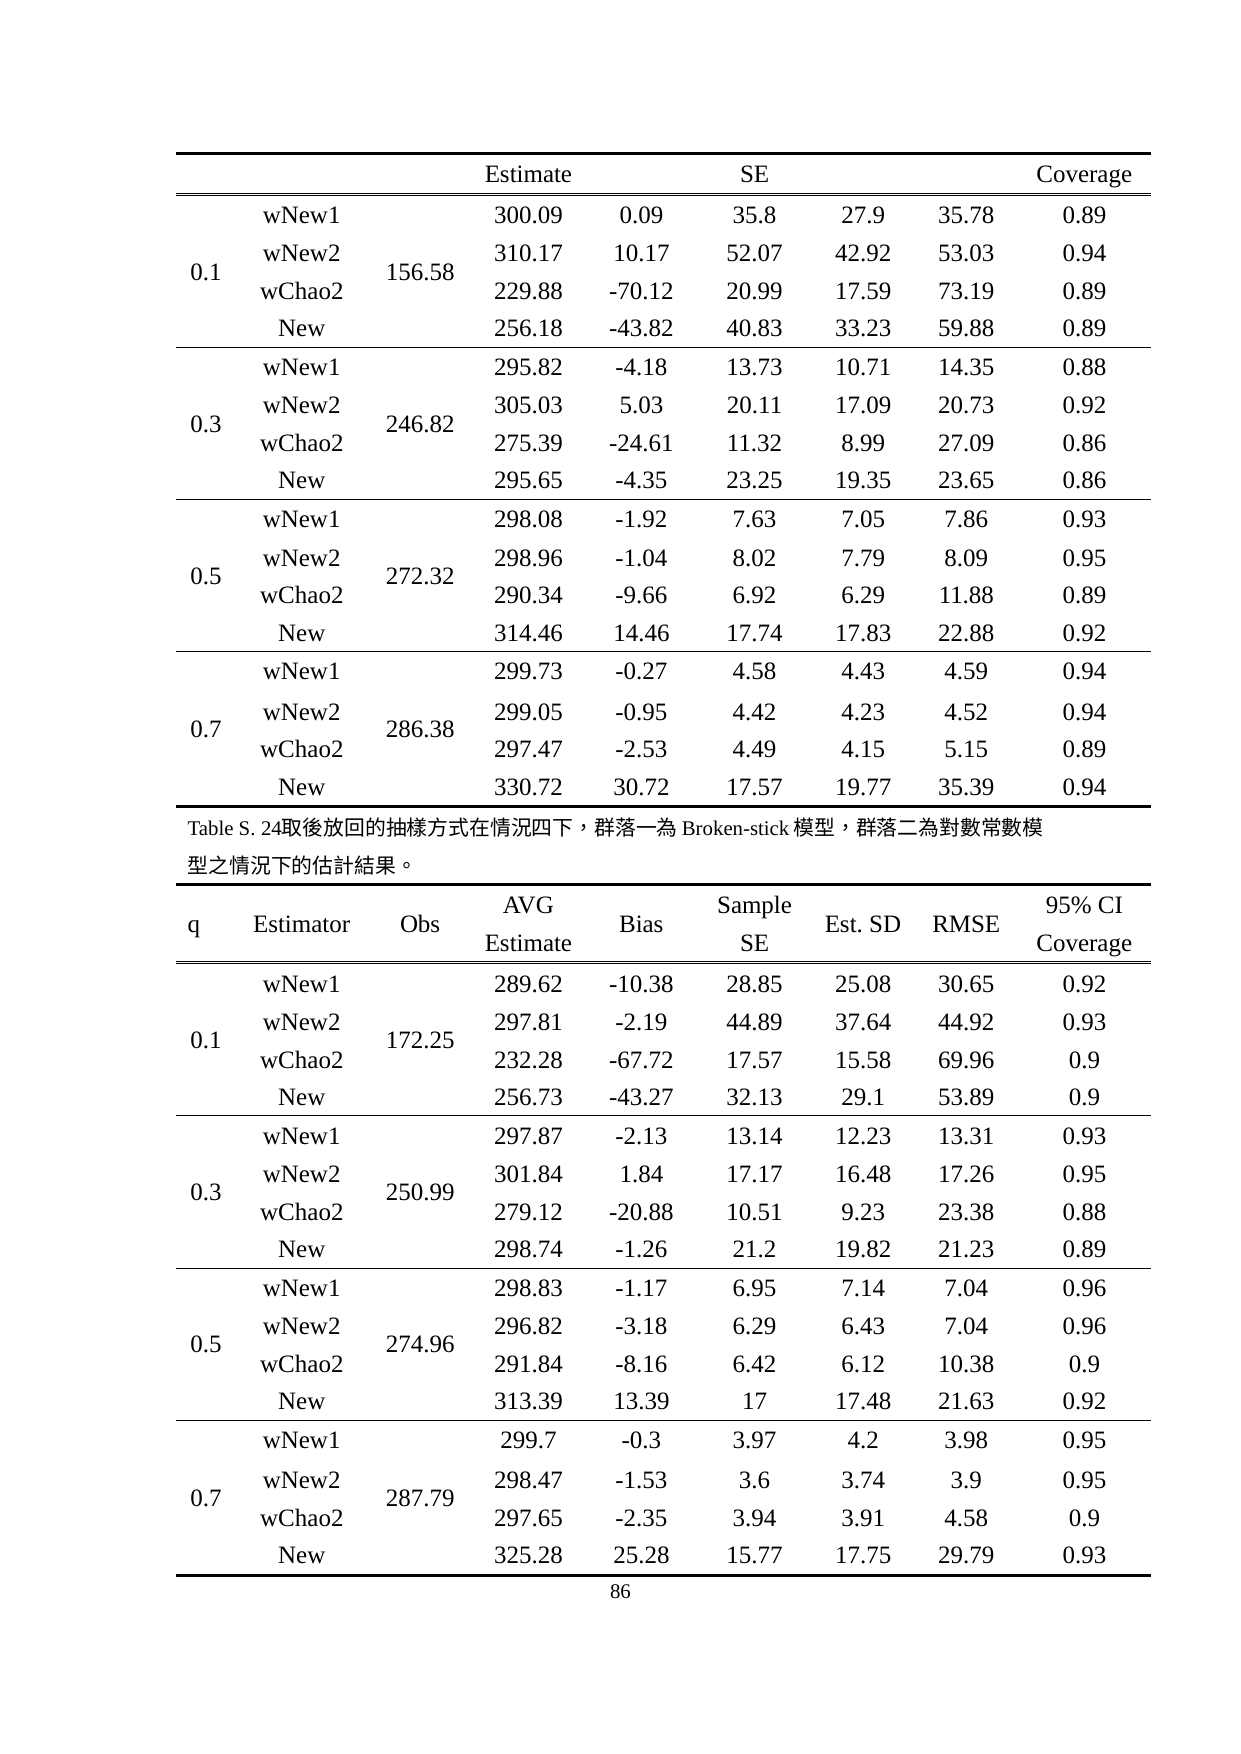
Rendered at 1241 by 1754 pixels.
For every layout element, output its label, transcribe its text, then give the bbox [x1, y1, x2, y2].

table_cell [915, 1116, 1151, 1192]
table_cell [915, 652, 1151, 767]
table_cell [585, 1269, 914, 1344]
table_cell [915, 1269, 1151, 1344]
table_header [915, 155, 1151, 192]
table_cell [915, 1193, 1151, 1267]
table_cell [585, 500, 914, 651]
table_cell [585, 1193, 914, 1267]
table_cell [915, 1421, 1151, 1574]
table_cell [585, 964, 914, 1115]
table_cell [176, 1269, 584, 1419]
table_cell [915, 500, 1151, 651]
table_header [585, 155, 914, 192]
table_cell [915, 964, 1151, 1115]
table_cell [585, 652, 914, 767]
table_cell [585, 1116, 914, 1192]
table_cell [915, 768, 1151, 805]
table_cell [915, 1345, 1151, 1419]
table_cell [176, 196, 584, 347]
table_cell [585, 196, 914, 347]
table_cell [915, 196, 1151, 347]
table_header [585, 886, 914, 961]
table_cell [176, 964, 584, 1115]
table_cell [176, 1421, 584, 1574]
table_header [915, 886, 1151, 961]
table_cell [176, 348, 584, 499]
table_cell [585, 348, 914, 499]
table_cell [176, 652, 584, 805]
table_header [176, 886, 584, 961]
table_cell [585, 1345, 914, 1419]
text Table S. 24取後放回的抽樣方式在情況四下，群落一為Broken-stick模型，群落二為對數常數模型之情況下的估計結果。 [187, 808, 1053, 883]
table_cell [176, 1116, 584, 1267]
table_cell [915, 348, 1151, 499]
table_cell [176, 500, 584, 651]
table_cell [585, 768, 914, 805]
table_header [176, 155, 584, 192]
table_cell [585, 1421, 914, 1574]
